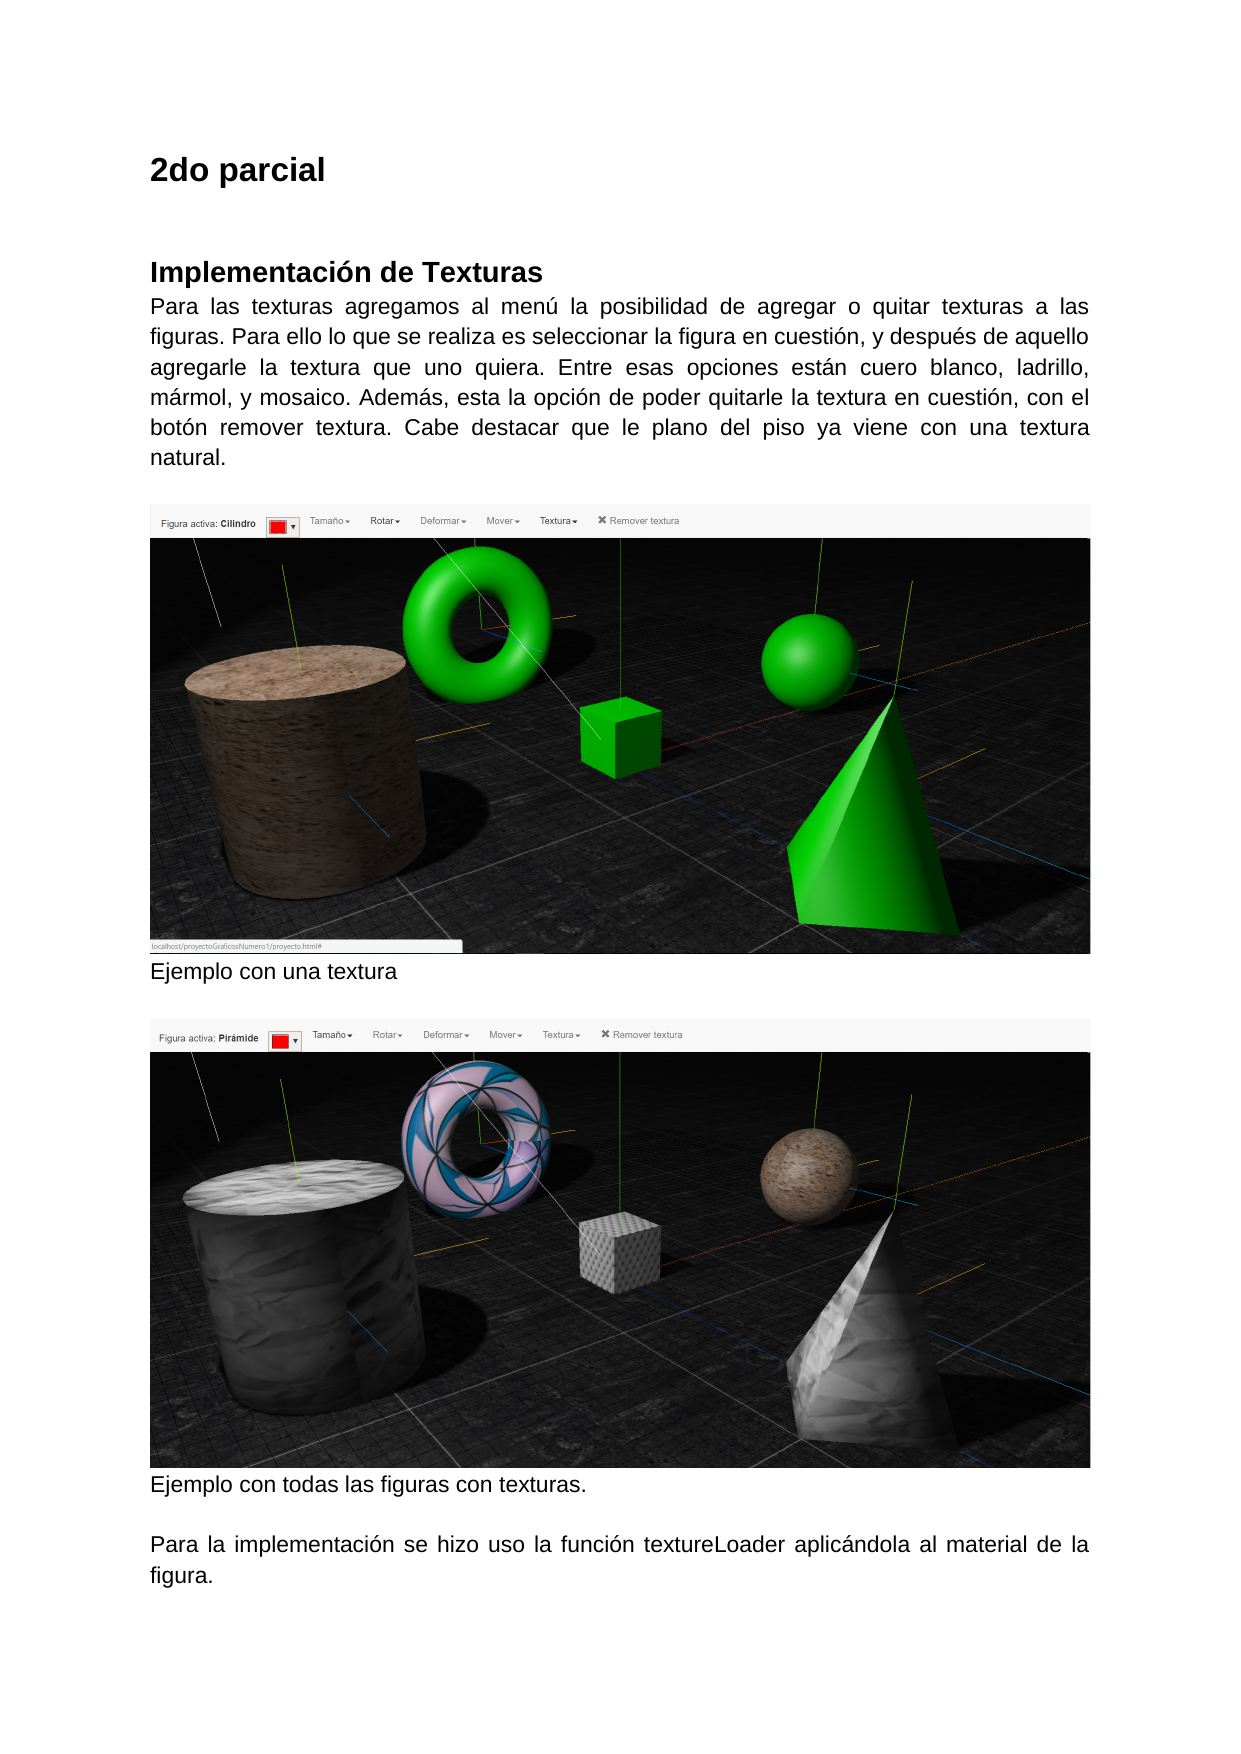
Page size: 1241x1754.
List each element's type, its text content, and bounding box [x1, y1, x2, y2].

picture [150, 1018, 1091, 1468]
text Para la implementación se hizo uso la función textureLoader aplicándola al material de la figura. [150, 1531, 1090, 1588]
text 2do parcial [150, 150, 1090, 188]
text Para las texturas agregamos al menú la posibilidad de agregar o quitar texturas a las figuras. Para ello lo que se realiza es seleccionar la figura en cuestión, y después de aquello agregarle la textura que uno quiera. Entre esas opciones están cuero blanco, ladrillo, mármol, y mosaico. Además, esta la opción de poder quitarle la textura en cuestión, con el botón remover textura. Cabe destacar que le plano del piso ya viene con una textura natural. [150, 293, 1090, 471]
text Implementación de Texturas [150, 254, 1090, 288]
text Ejemplo con todas las figuras con texturas. [150, 1471, 1090, 1497]
text Ejemplo con una textura [150, 958, 1090, 984]
picture [150, 504, 1091, 954]
